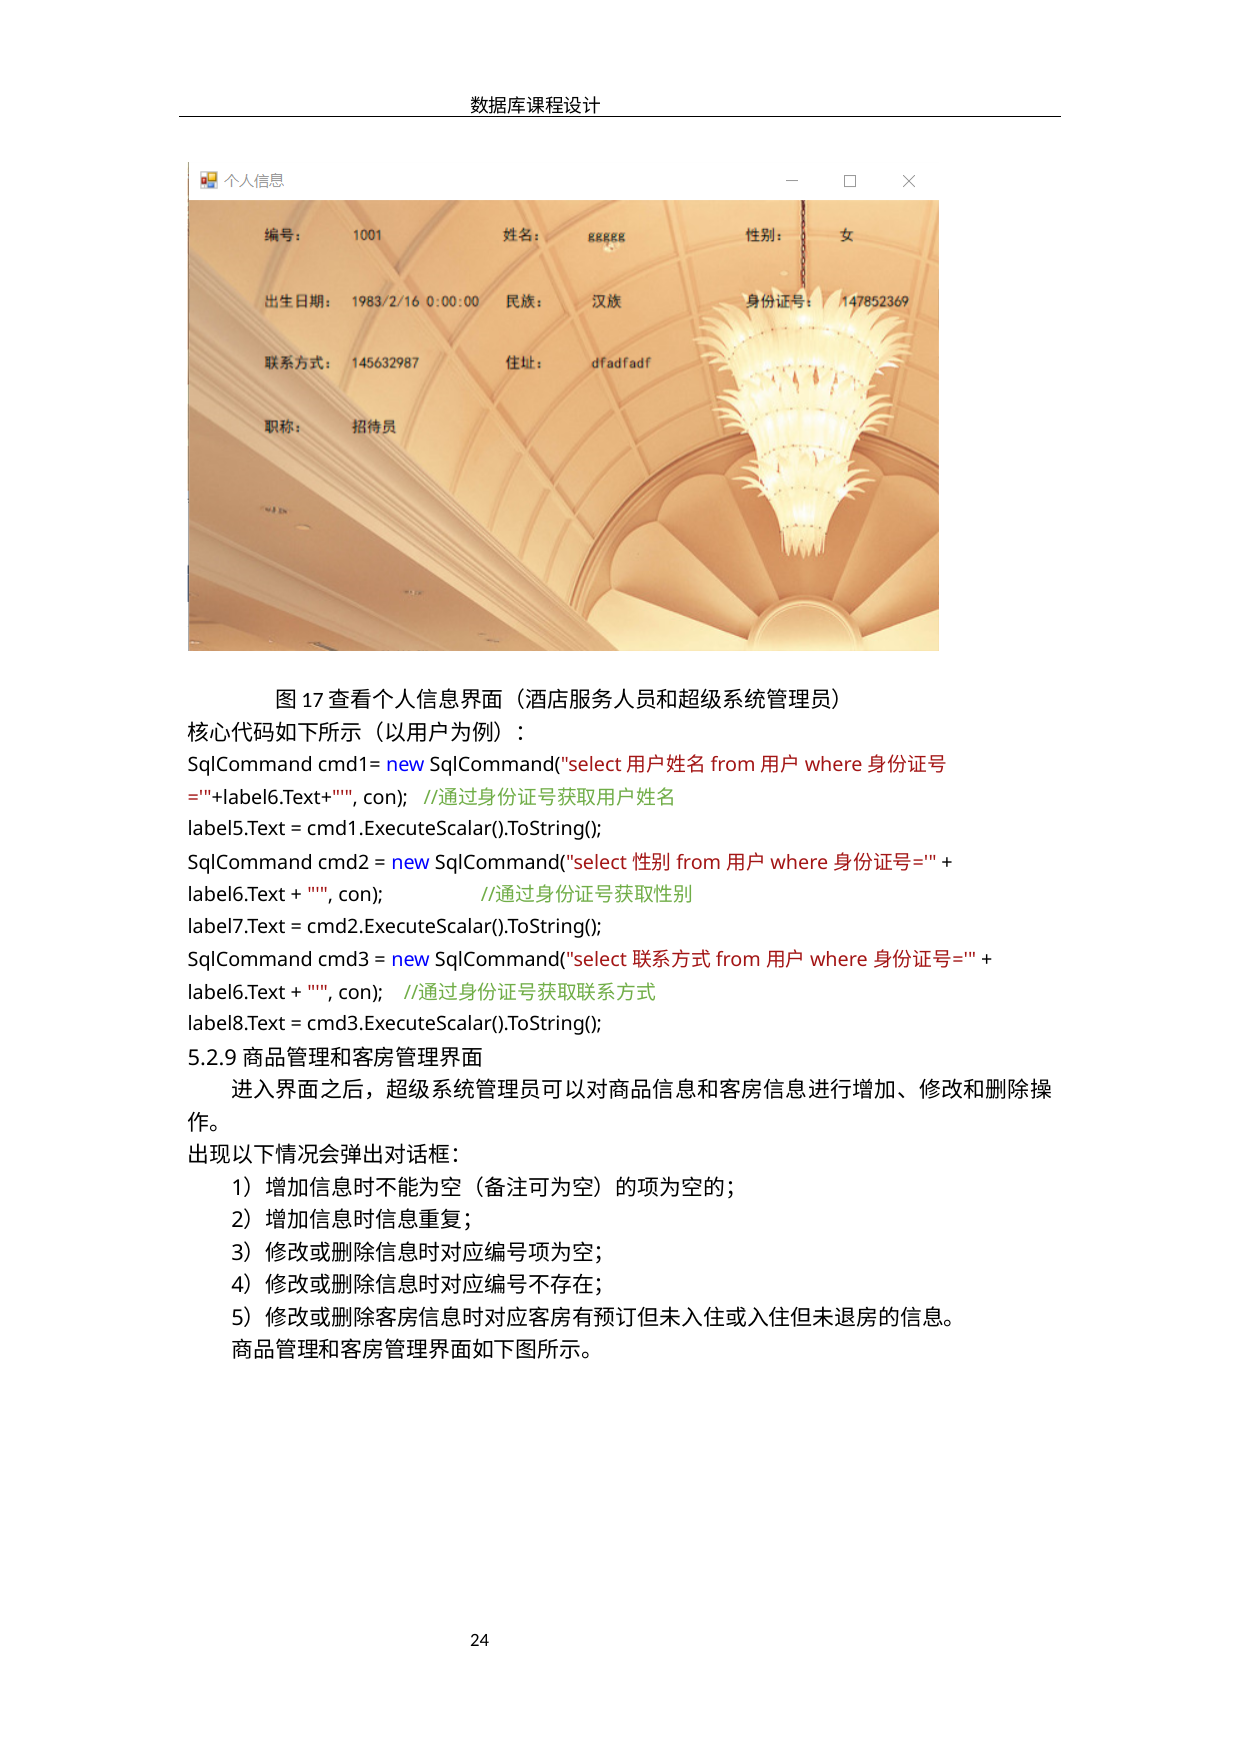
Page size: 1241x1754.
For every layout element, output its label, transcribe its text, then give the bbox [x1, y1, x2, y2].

list 修改或删除客房信息时对应客房有预订但未入住或入住但未退房的信息。 [187, 1299, 1053, 1332]
text label8.Text = cmd3.ExecuteScalar().ToString(); [187, 1007, 1053, 1039]
list 修改或删除信息时对应编号项为空； [187, 1234, 1053, 1267]
text SqlCommand cmd3 = new SqlCommand("select 联系方式 from 用户 where 身份证号='" + label6.Text + "'", con); //通过身份证号获取联系方式 [187, 942, 1053, 1007]
text 进入界面之后，超级系统管理员可以对商品信息和客房信息进行增加、修改和删除操作。 [187, 1072, 1053, 1137]
list 增加信息时信息重复； [187, 1202, 1053, 1234]
text SqlCommand cmd1= new SqlCommand("select 用户姓名 from 用户 where 身份证号='"+label6.Text+"'", con); //通过身份证号获取用户姓名 [187, 747, 1053, 812]
text SqlCommand cmd2 = new SqlCommand("select 性别 from 用户 where 身份证号='" + label6.Text + "'", con); //通过身份证号获取性别 [187, 844, 1053, 909]
picture [187, 162, 939, 651]
text 核心代码如下所示（以用户为例）： [187, 714, 1053, 747]
list 修改或删除信息时对应编号不存在； [187, 1267, 1053, 1299]
text 图17 查看个人信息界面（酒店服务人员和超级系统管理员） [187, 682, 1053, 714]
list 增加信息时不能为空（备注可为空）的项为空的； [187, 1169, 1053, 1202]
text label5.Text = cmd1.ExecuteScalar().ToString(); [187, 812, 1053, 844]
text label7.Text = cmd2.ExecuteScalar().ToString(); [187, 909, 1053, 942]
text 商品管理和客房管理界面如下图所示。 [187, 1332, 1053, 1364]
text 出现以下情况会弹出对话框： [187, 1137, 1053, 1169]
text 5.2.9 商品管理和客房管理界面 [187, 1039, 1053, 1072]
